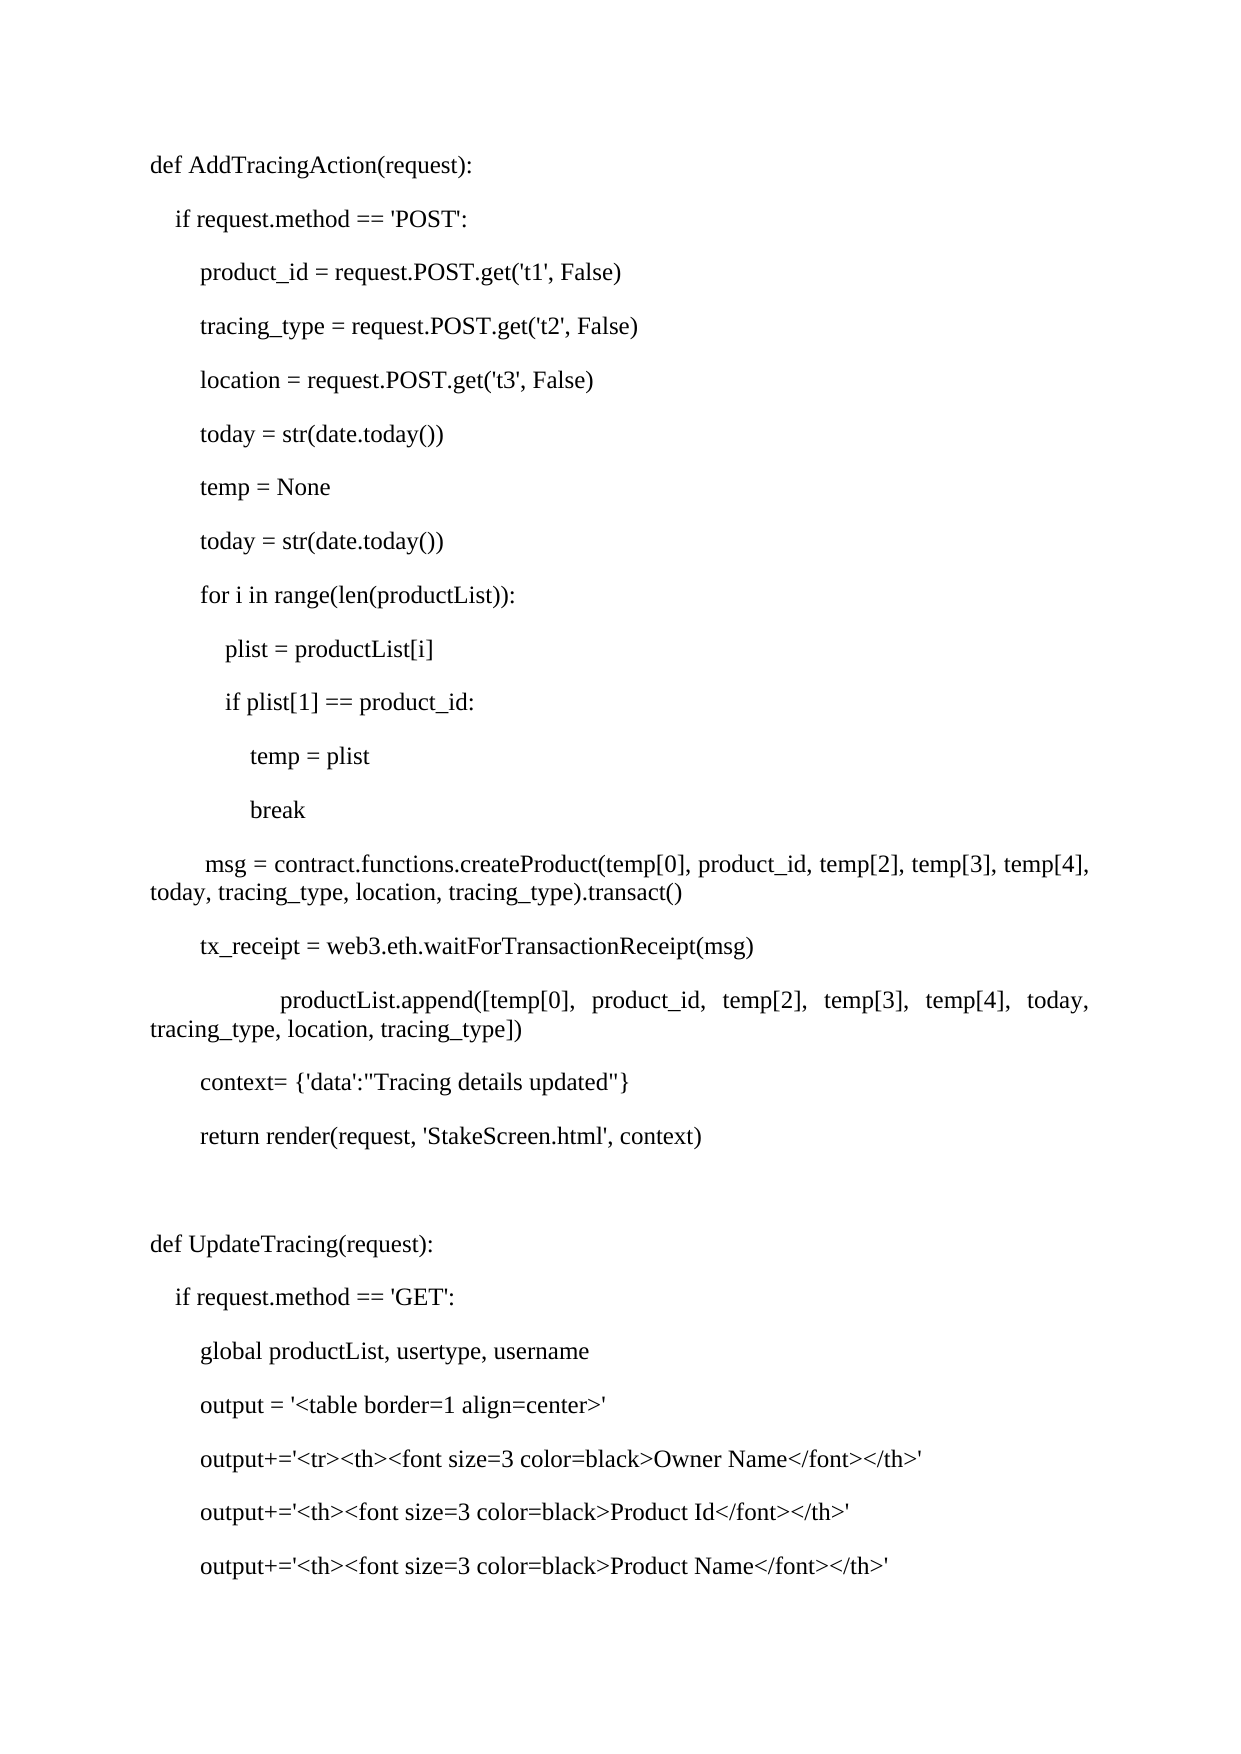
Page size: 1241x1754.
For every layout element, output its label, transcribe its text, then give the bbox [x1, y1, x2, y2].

text context= {'data':"Tracing details updated"} [150, 1067, 1090, 1096]
text msg = contract.functions.createProduct(temp[0], product_id, temp[2], temp[3], temp[4], today, tracing_type, location, tracing_type).transact() [150, 849, 1090, 906]
text if request.method == 'POST': [150, 204, 1090, 232]
text output+='<th><font size=3 color=black>Product Name</font></th>' [150, 1551, 1090, 1580]
text return render(request, 'StakeScreen.html', context) [150, 1121, 1090, 1150]
text productList.append([temp[0], product_id, temp[2], temp[3], temp[4], today, tracing_type, location, tracing_type]) [150, 985, 1090, 1042]
text today = str(date.today()) [150, 419, 1090, 447]
text def UpdateTracing(request): [150, 1229, 1090, 1257]
text plist = productList[i] [150, 634, 1090, 662]
text break [150, 795, 1090, 824]
text if plist[1] == product_id: [150, 687, 1090, 716]
text if request.method == 'GET': [150, 1282, 1090, 1311]
text tx_receipt = web3.eth.waitForTransactionReceipt(msg) [150, 931, 1090, 960]
text temp = plist [150, 741, 1090, 770]
text location = request.POST.get('t3', False) [150, 365, 1090, 394]
text output+='<th><font size=3 color=black>Product Id</font></th>' [150, 1497, 1090, 1526]
text for i in range(len(productList)): [150, 580, 1090, 609]
text global productList, usertype, username [150, 1336, 1090, 1365]
text product_id = request.POST.get('t1', False) [150, 257, 1090, 286]
text temp = None [150, 472, 1090, 501]
text output+='<tr><th><font size=3 color=black>Owner Name</font></th>' [150, 1444, 1090, 1472]
text tracing_type = request.POST.get('t2', False) [150, 311, 1090, 340]
text output = '<table border=1 align=center>' [150, 1390, 1090, 1419]
text today = str(date.today()) [150, 526, 1090, 555]
text def AddTracingAction(request): [150, 150, 1090, 179]
